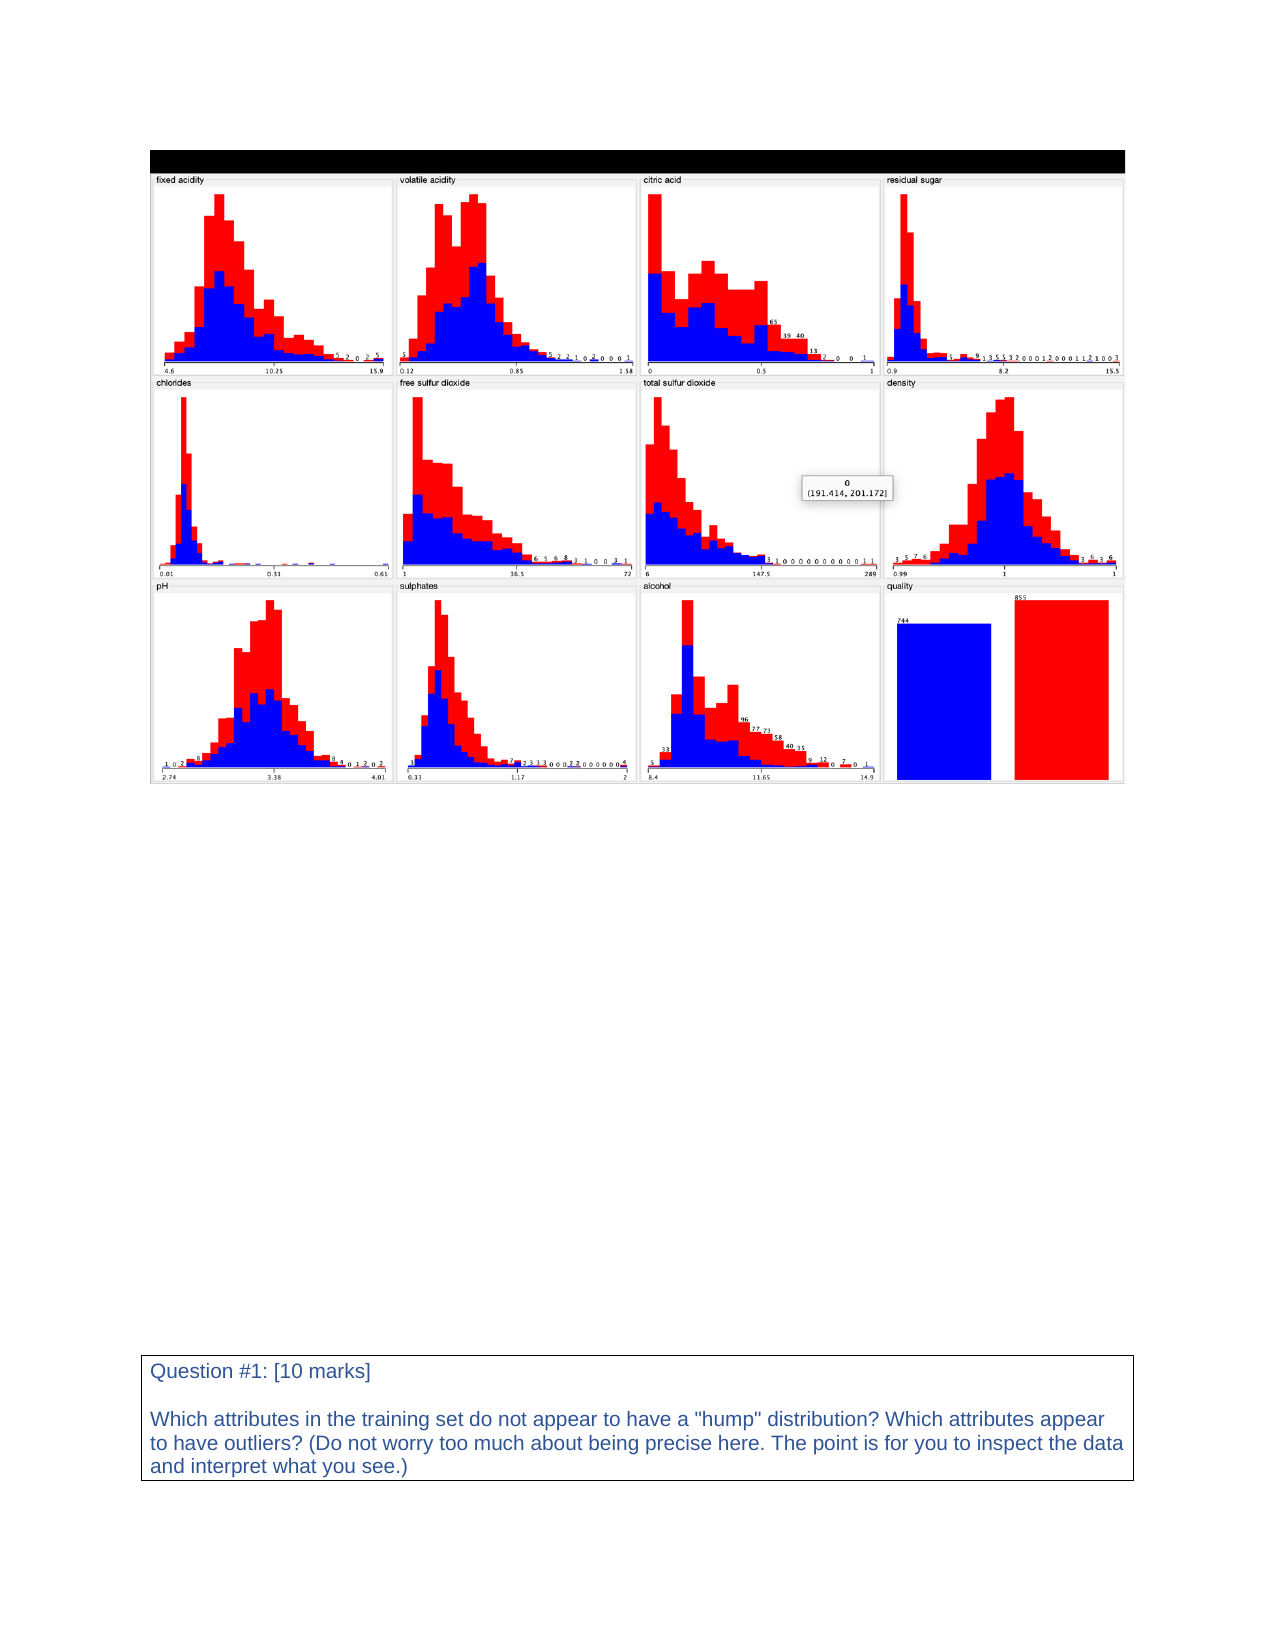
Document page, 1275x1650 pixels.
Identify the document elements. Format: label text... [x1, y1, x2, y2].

picture [150, 150, 1125, 784]
text Question #1: [10 marks] [142, 1356, 1133, 1382]
text Which attributes in the training set do not appear to have a "hump" distribution? Which attributes appear to have outliers? (Do not worry too much about being precise here. The point is for you to inspect the data and interpret what you see.) [142, 1403, 1133, 1480]
